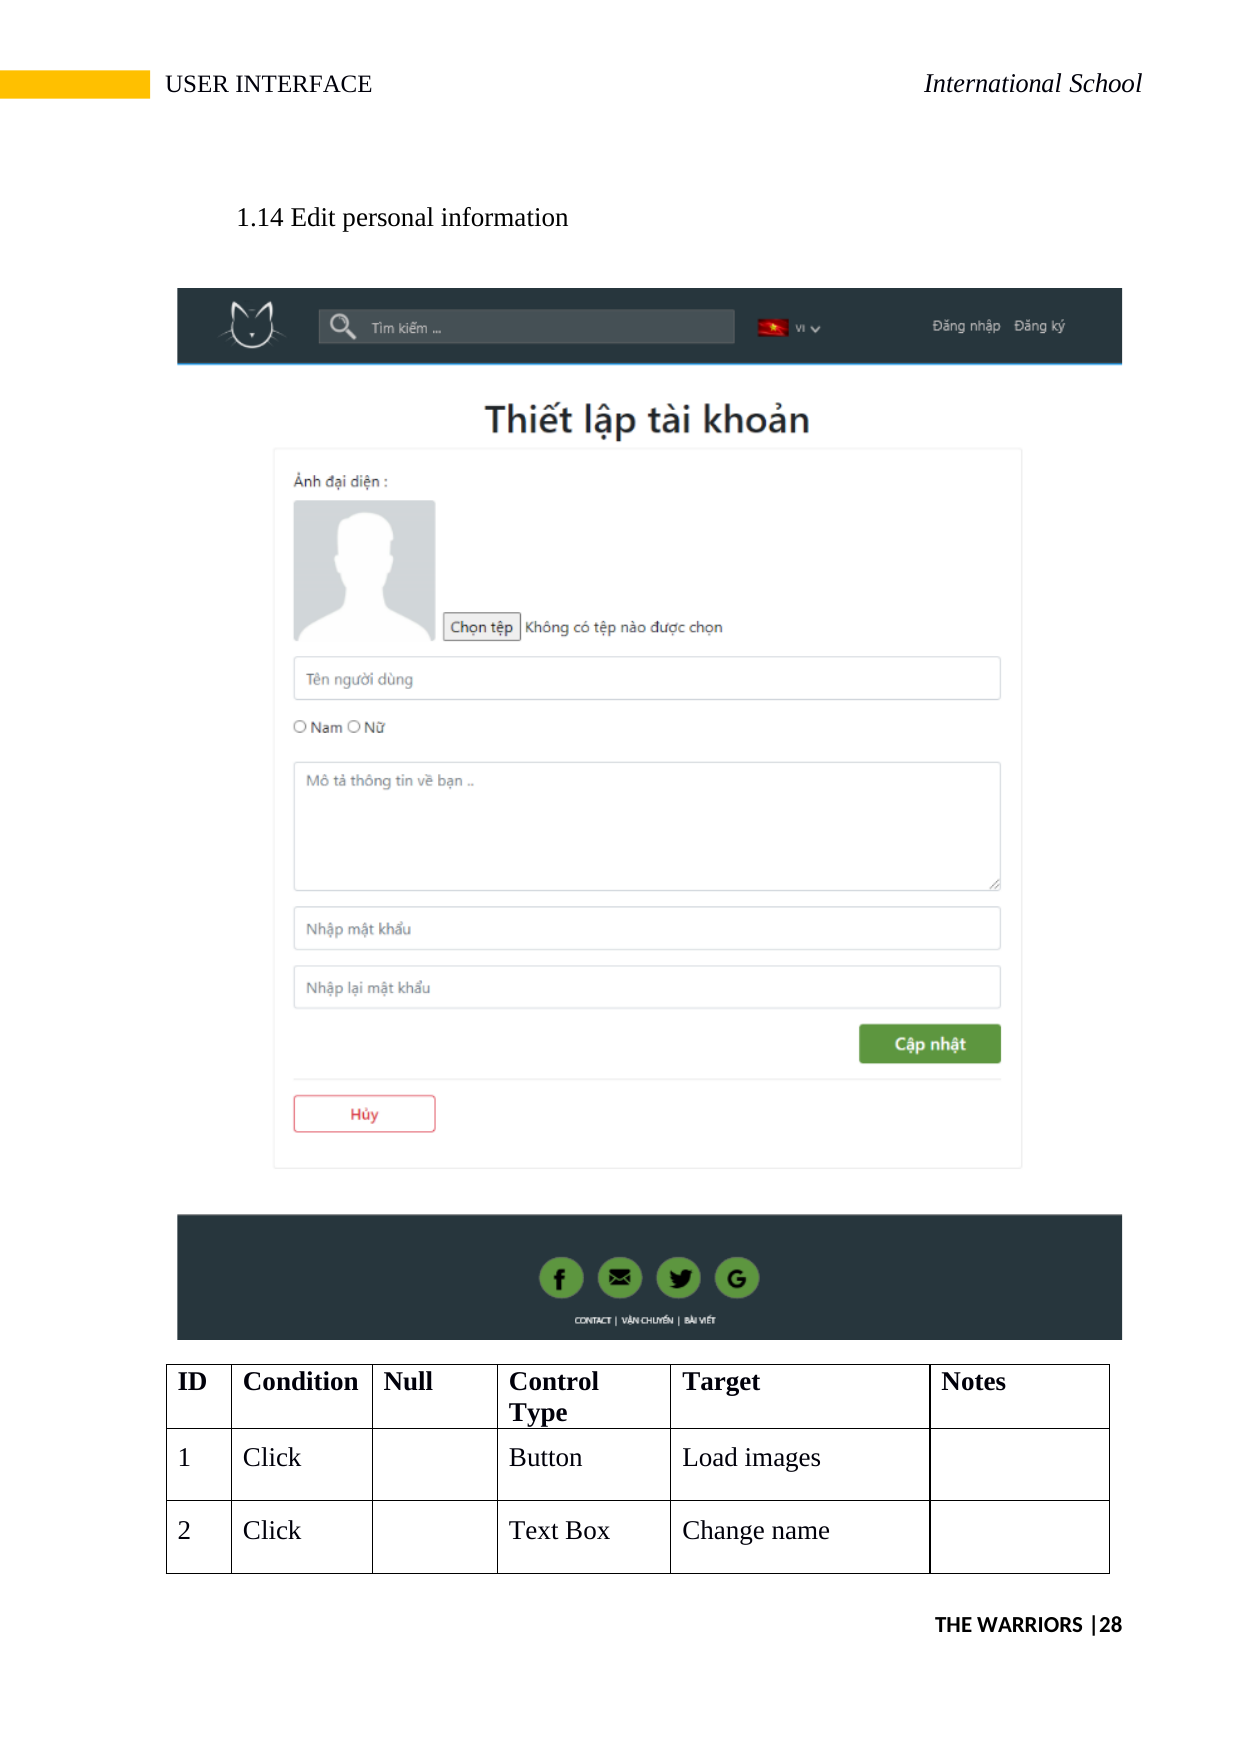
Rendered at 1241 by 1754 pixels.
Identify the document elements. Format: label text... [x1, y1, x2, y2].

table_cell 2 [167, 1501, 231, 1573]
subtitle 1.14 Edit personal information [236, 201, 1122, 232]
table_cell Change name [671, 1501, 929, 1573]
table_cell [931, 1429, 1109, 1500]
table_cell Text Box [498, 1501, 670, 1573]
table_header Notes [931, 1365, 1109, 1428]
table_cell Click [232, 1429, 372, 1500]
table_cell [931, 1501, 1109, 1573]
picture [177, 288, 1123, 1340]
table_header Condition [232, 1365, 372, 1428]
table_cell [373, 1501, 497, 1573]
table_cell 1 [167, 1429, 231, 1500]
table_cell Button [498, 1429, 670, 1500]
table_header ID [167, 1365, 231, 1428]
table_header Target [671, 1365, 929, 1428]
table_header Null [373, 1365, 497, 1428]
table_header Control Type [498, 1365, 670, 1428]
table_cell [373, 1429, 497, 1500]
table_cell Load images [671, 1429, 929, 1500]
table_cell Click [232, 1501, 372, 1573]
